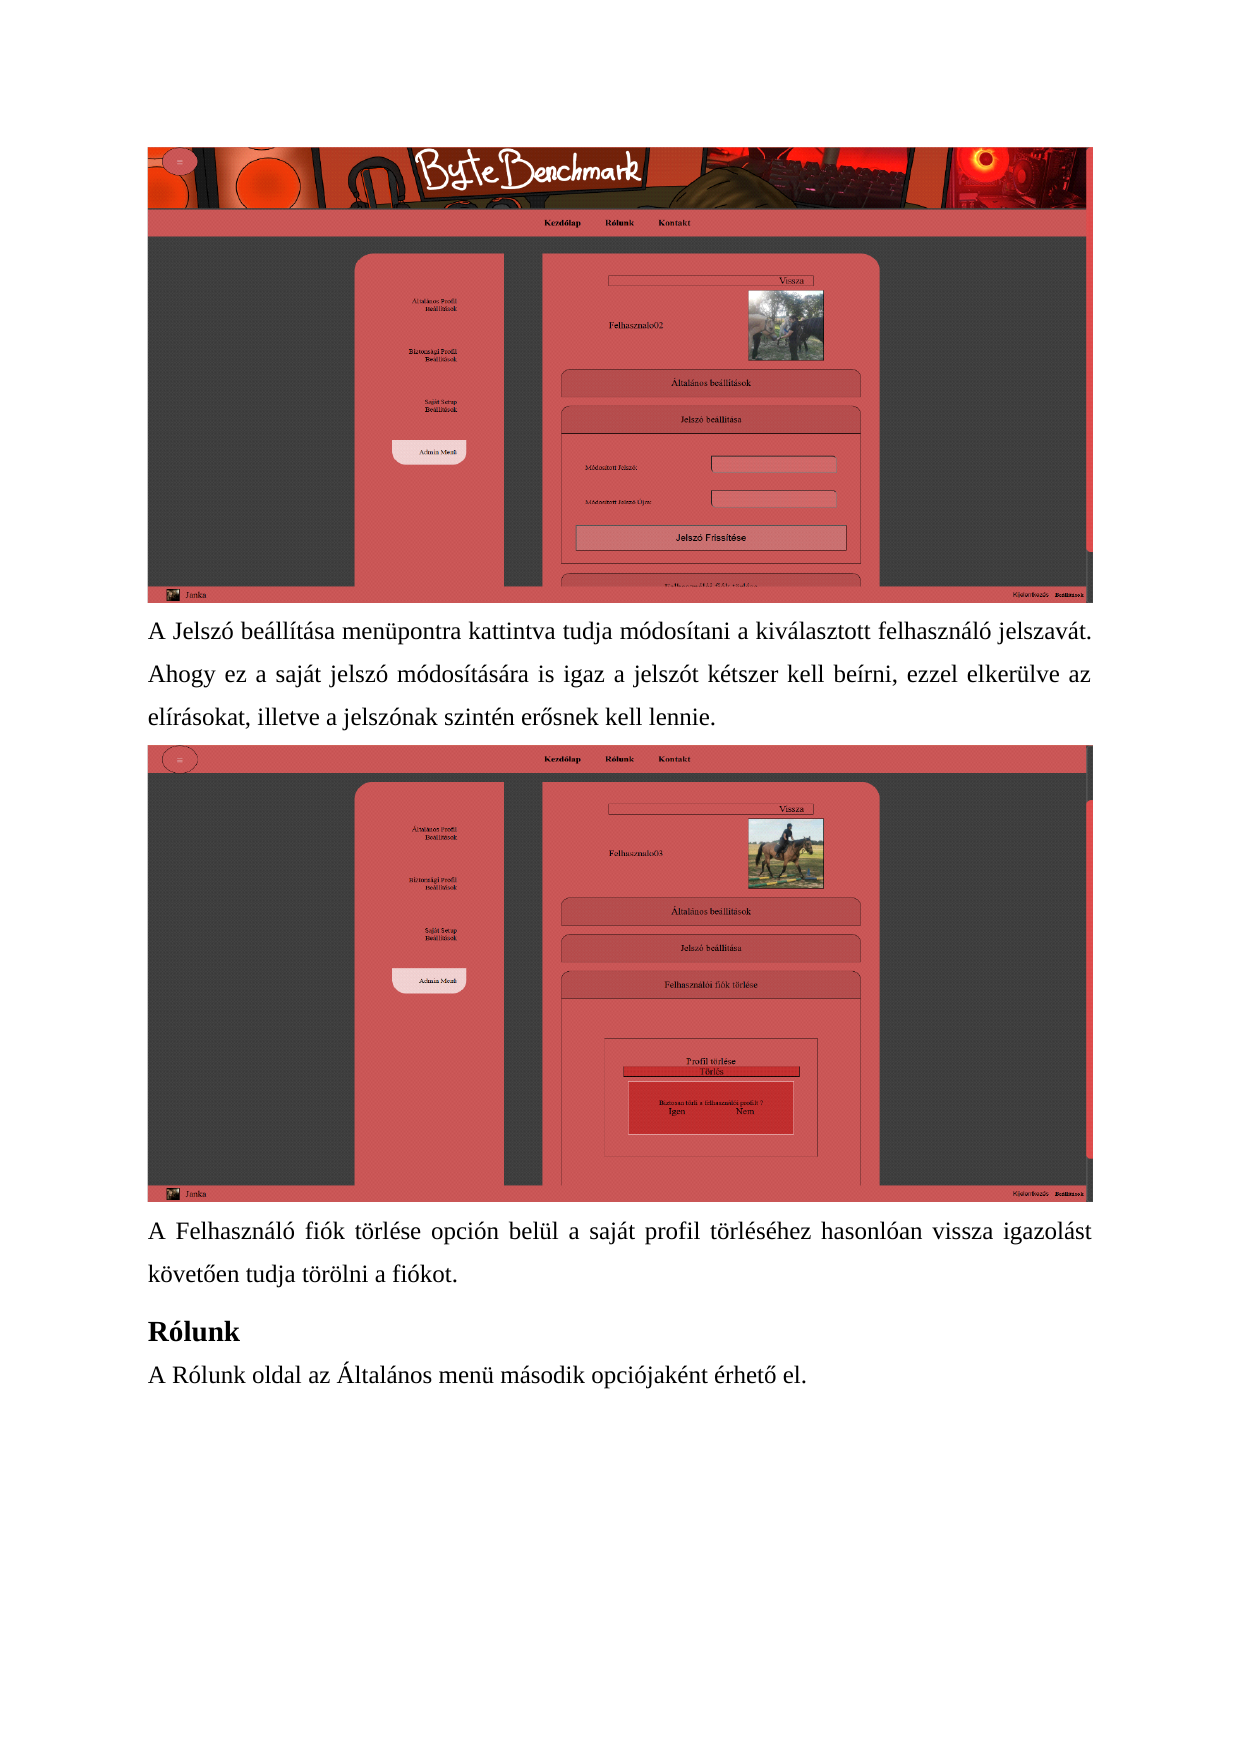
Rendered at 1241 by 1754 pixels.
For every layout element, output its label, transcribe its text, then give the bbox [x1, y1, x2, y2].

picture [147, 147, 1093, 603]
text A Rólunk oldal az Általános menü második opciójaként érhető el. [148, 1361, 1093, 1389]
text A Jelszó beállítása menüpontra kattintva tudja módosítani a kiválasztott felhasználó jelszavát. Ahogy ez a saját jelszó módosítására is igaz a jelszót kétszer kell beírni, ezzel elkerülve az elírásokat, illetve a jelszónak szintén erősnek kell lennie. [148, 616, 1093, 731]
text Rólunk [148, 1314, 1093, 1348]
text A Felhasználó fiók törlése opción belül a saját profil törléséhez hasonlóan vissza igazolást követően tudja törölni a fiókot. [148, 1216, 1093, 1288]
picture [147, 745, 1093, 1202]
